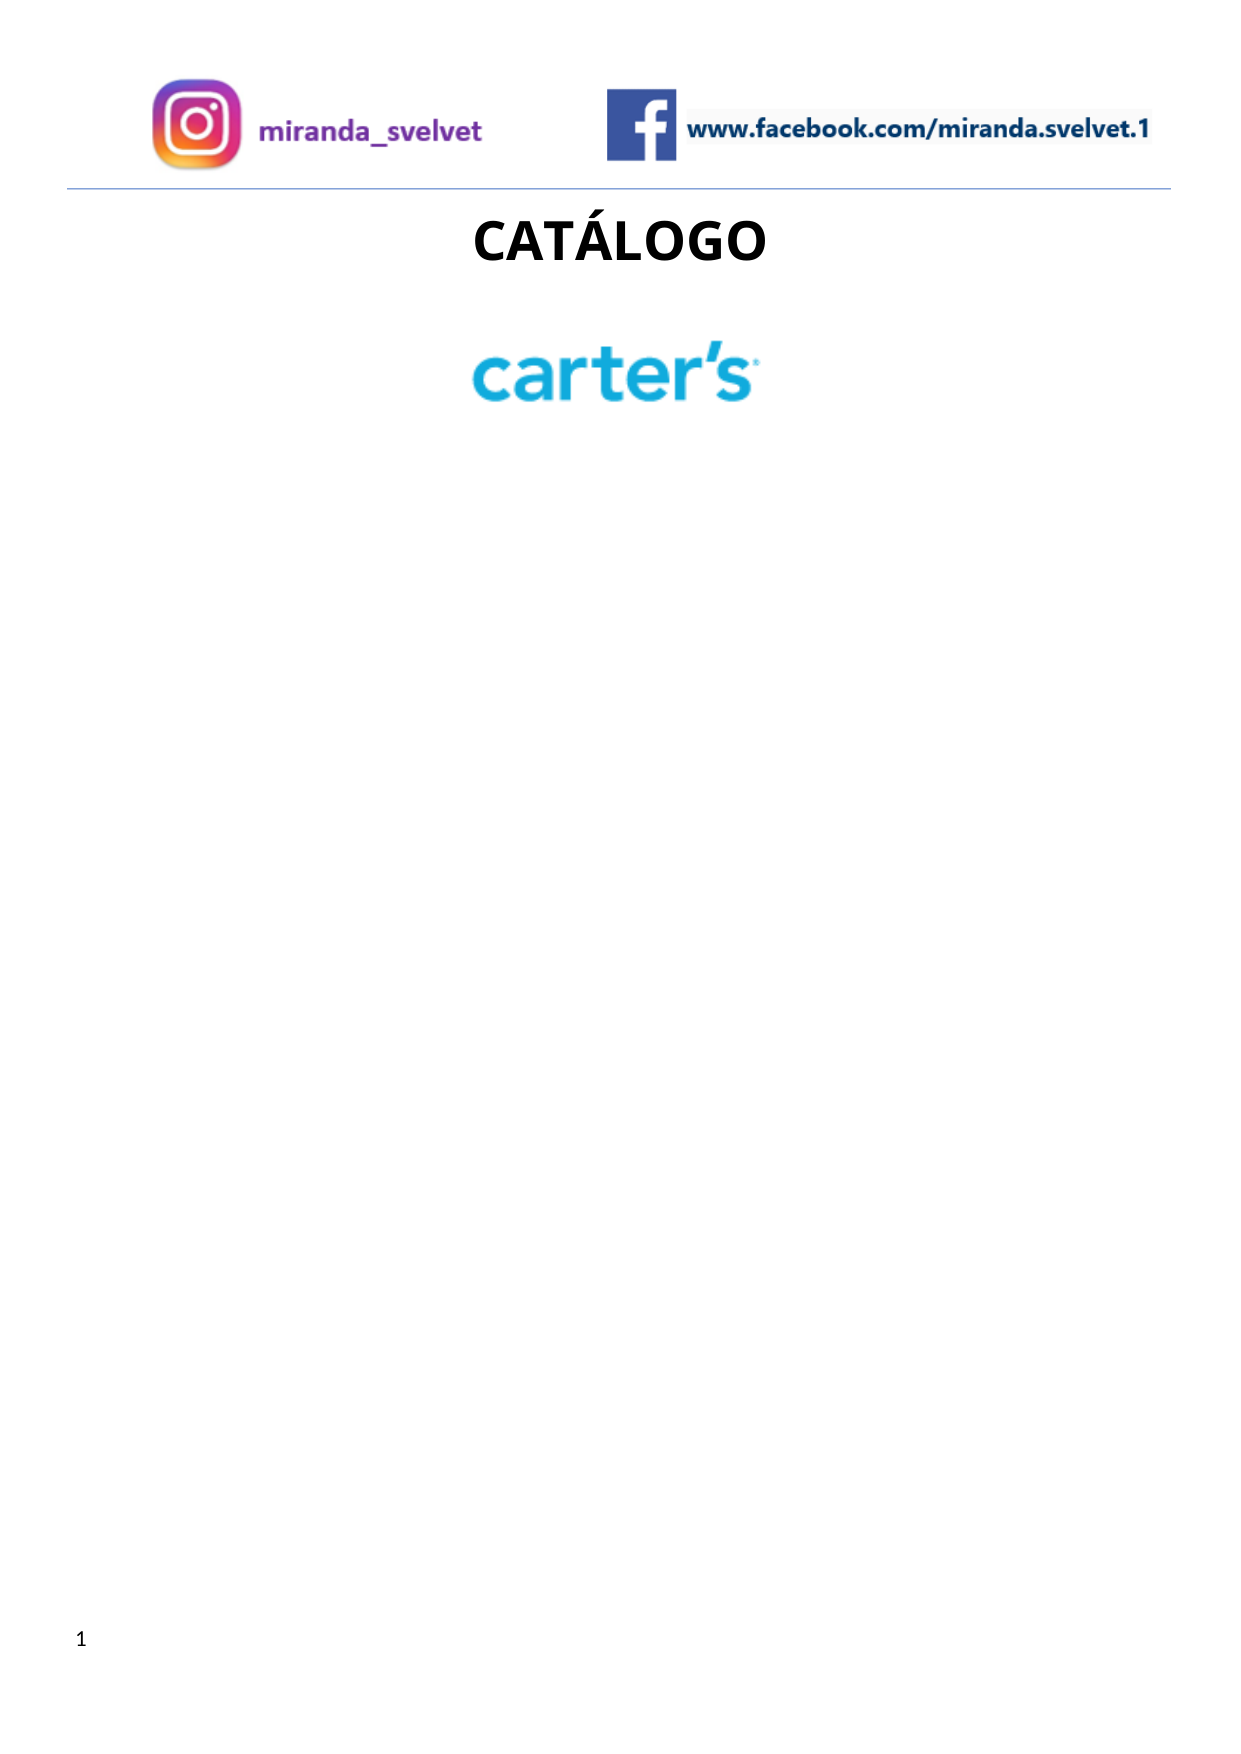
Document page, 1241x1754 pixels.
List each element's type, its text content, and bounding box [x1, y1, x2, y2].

picture [592, 75, 1158, 175]
text CATÁLOGO [75, 202, 1165, 276]
picture [140, 75, 489, 176]
picture [463, 330, 776, 421]
